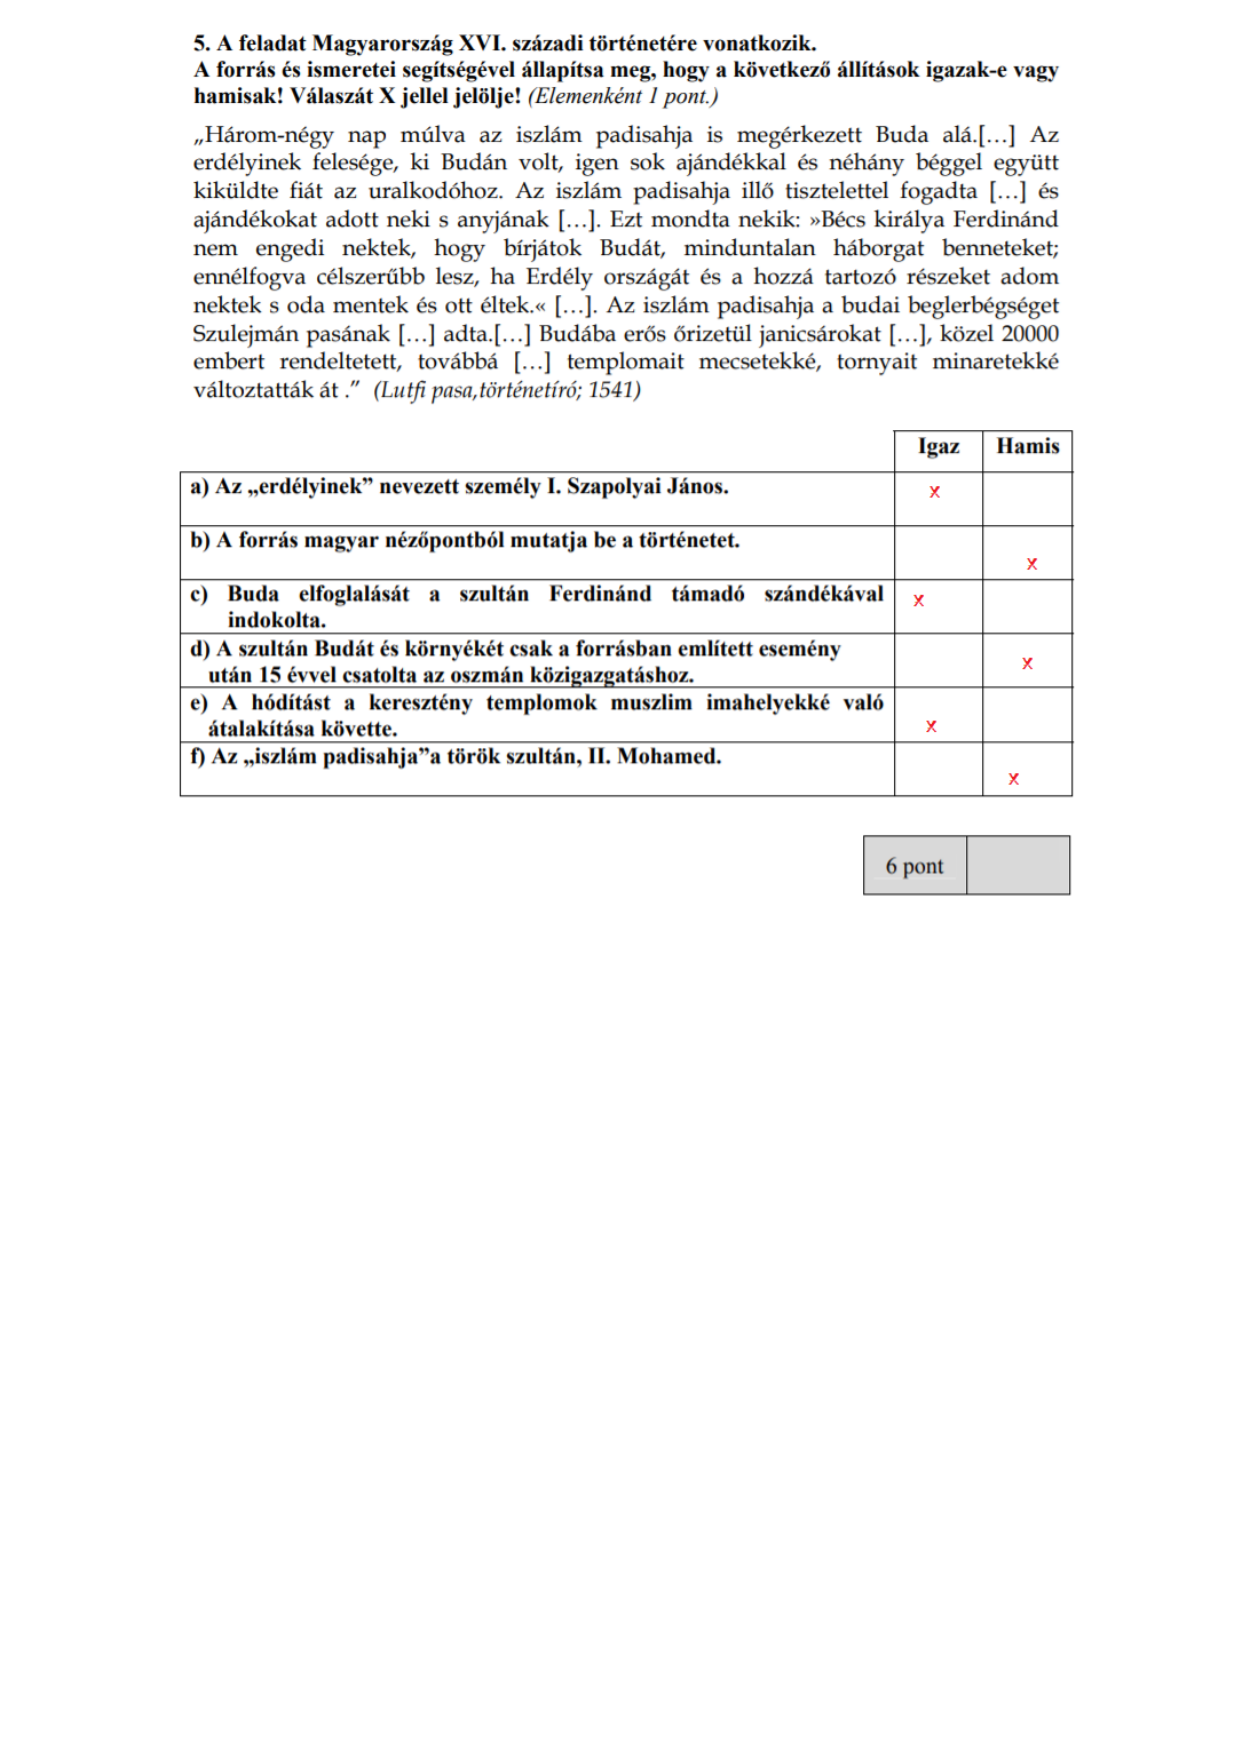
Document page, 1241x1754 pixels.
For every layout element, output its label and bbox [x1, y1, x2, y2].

picture [150, 0, 1091, 914]
